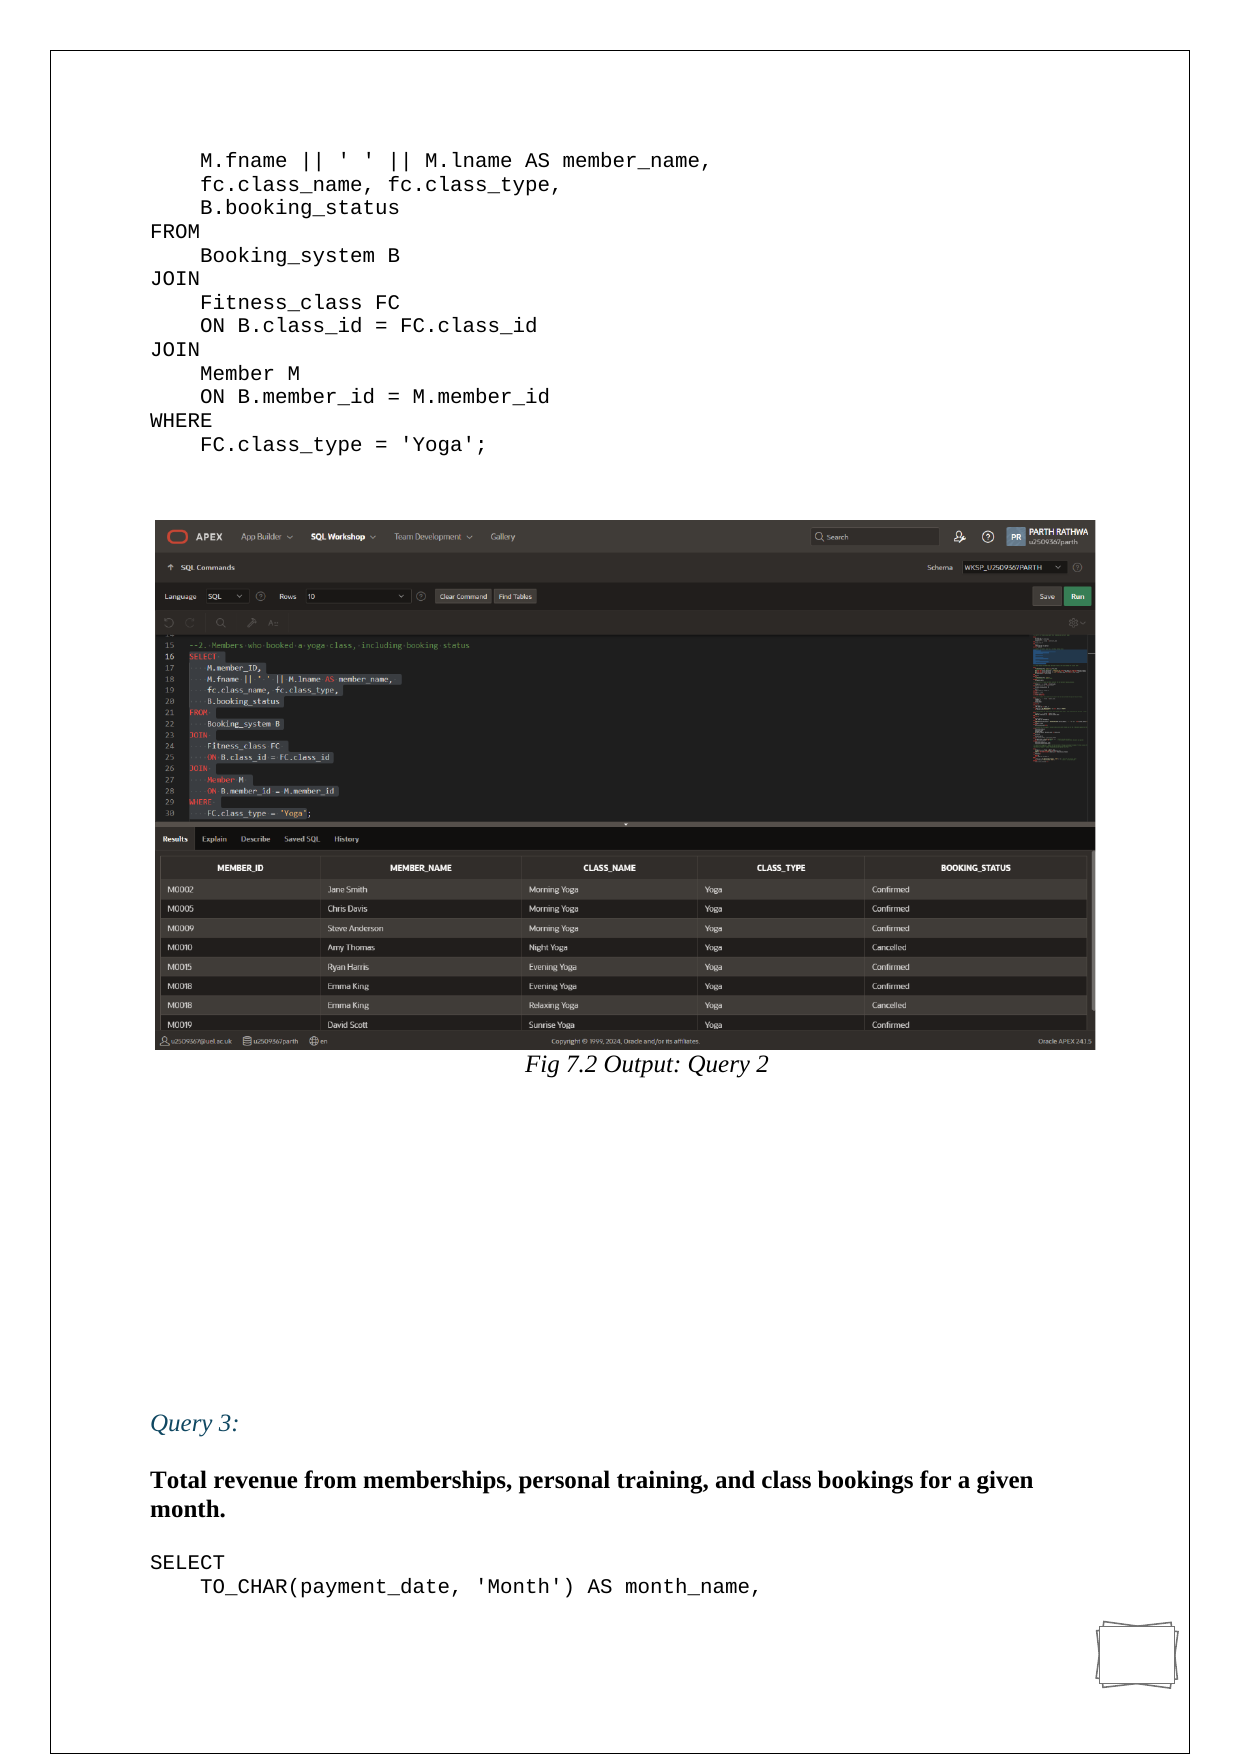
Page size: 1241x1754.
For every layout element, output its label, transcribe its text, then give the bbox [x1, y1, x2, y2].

text fc.class_name, fc.class_type, [150, 174, 1090, 197]
text Booking_system B [150, 244, 1090, 268]
text WHERE [150, 410, 1090, 434]
text TO_CHAR(payment_date, 'Month') AS month_name, [150, 1576, 1090, 1599]
picture [155, 520, 1096, 1050]
text FC.class_type = 'Yoga'; [150, 434, 1090, 457]
text Total revenue from memberships, personal training, and class bookings for a given month. [150, 1466, 1090, 1523]
text M.fname || ' ' || M.lname AS member_name, [150, 150, 1090, 174]
text JOIN [150, 268, 1090, 292]
subtitle Query 3: [150, 1408, 1090, 1436]
text ON B.member_id = M.member_id [150, 386, 1090, 410]
text ON B.class_id = FC.class_id [150, 316, 1090, 339]
text Member M [150, 363, 1090, 386]
text SELECT [150, 1552, 1090, 1576]
text B.booking_status [150, 197, 1090, 221]
text Fitness_class FC [150, 292, 1090, 316]
text FROM [150, 221, 1090, 244]
text JOIN [150, 339, 1090, 363]
